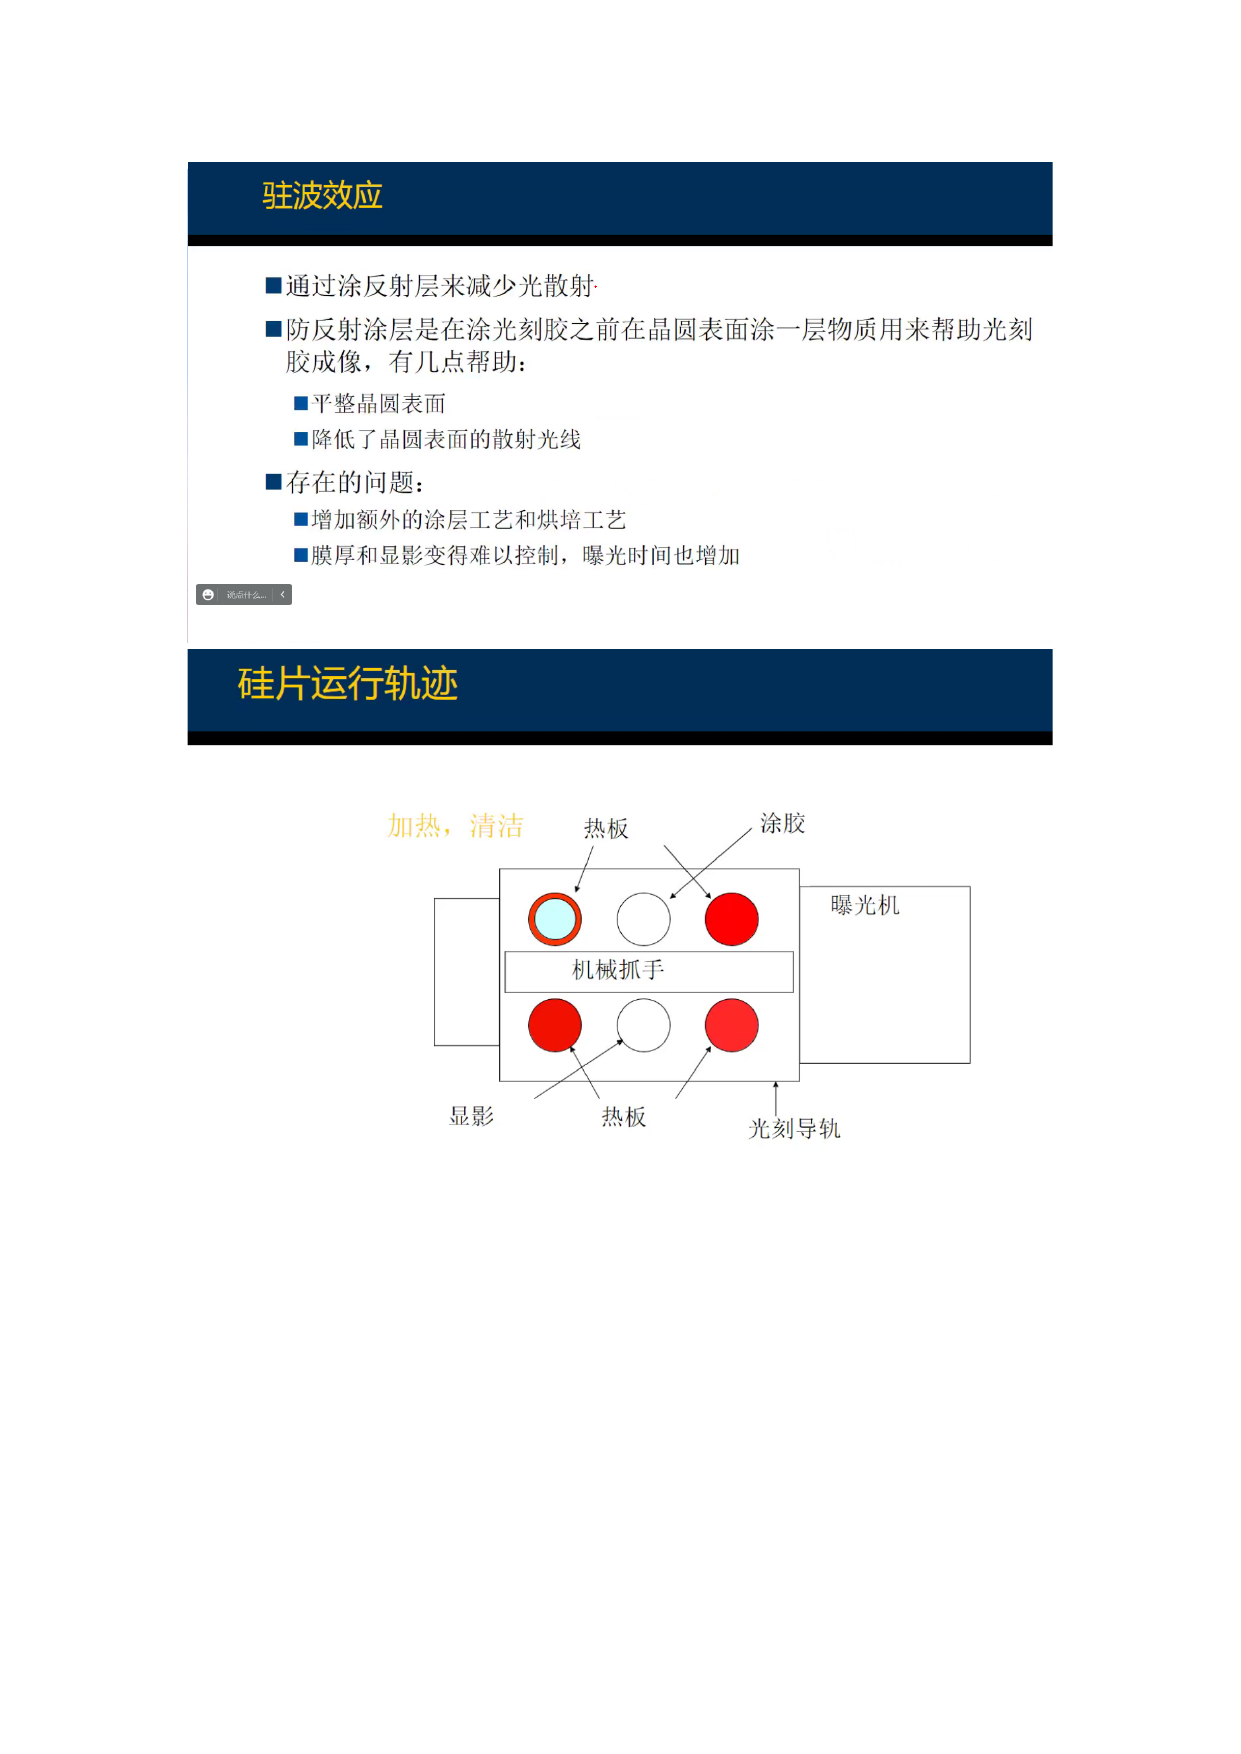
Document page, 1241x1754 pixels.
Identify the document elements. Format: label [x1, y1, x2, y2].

picture [187, 162, 1053, 643]
picture [187, 649, 1053, 1191]
